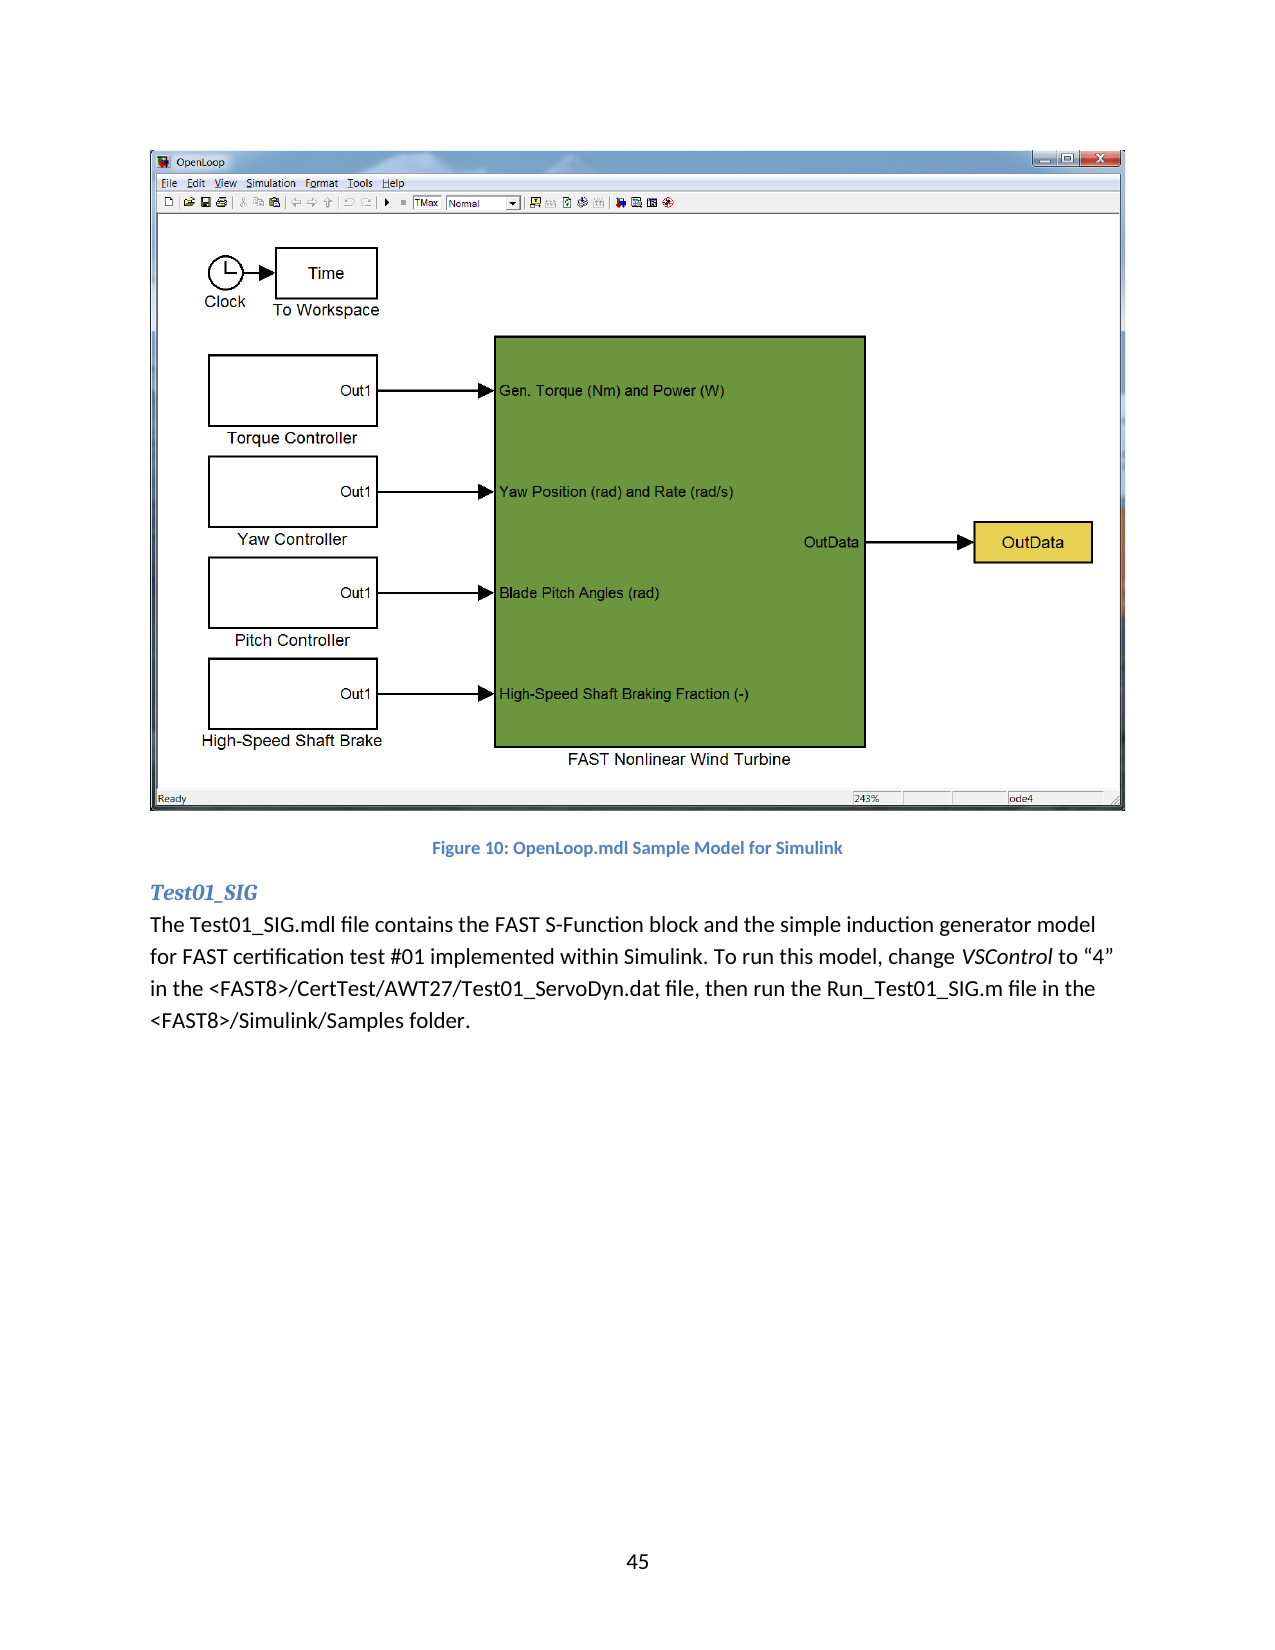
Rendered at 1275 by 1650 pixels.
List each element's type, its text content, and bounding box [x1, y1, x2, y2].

subtitle Test01_SIG [150, 880, 1125, 906]
picture [150, 150, 1125, 811]
text The Test01_SIG.mdl file contains the FAST S-Function block and the simple induction generator model for FAST certification test #01 implemented within Simulink. To run this model, change VSControl to “4” in the <FAST8>/CertTest/AWT27/Test01_ServoDyn.dat file, then run the Run_Test01_SIG.m file in the <FAST8>/Simulink/Samples folder. [150, 910, 1125, 1034]
